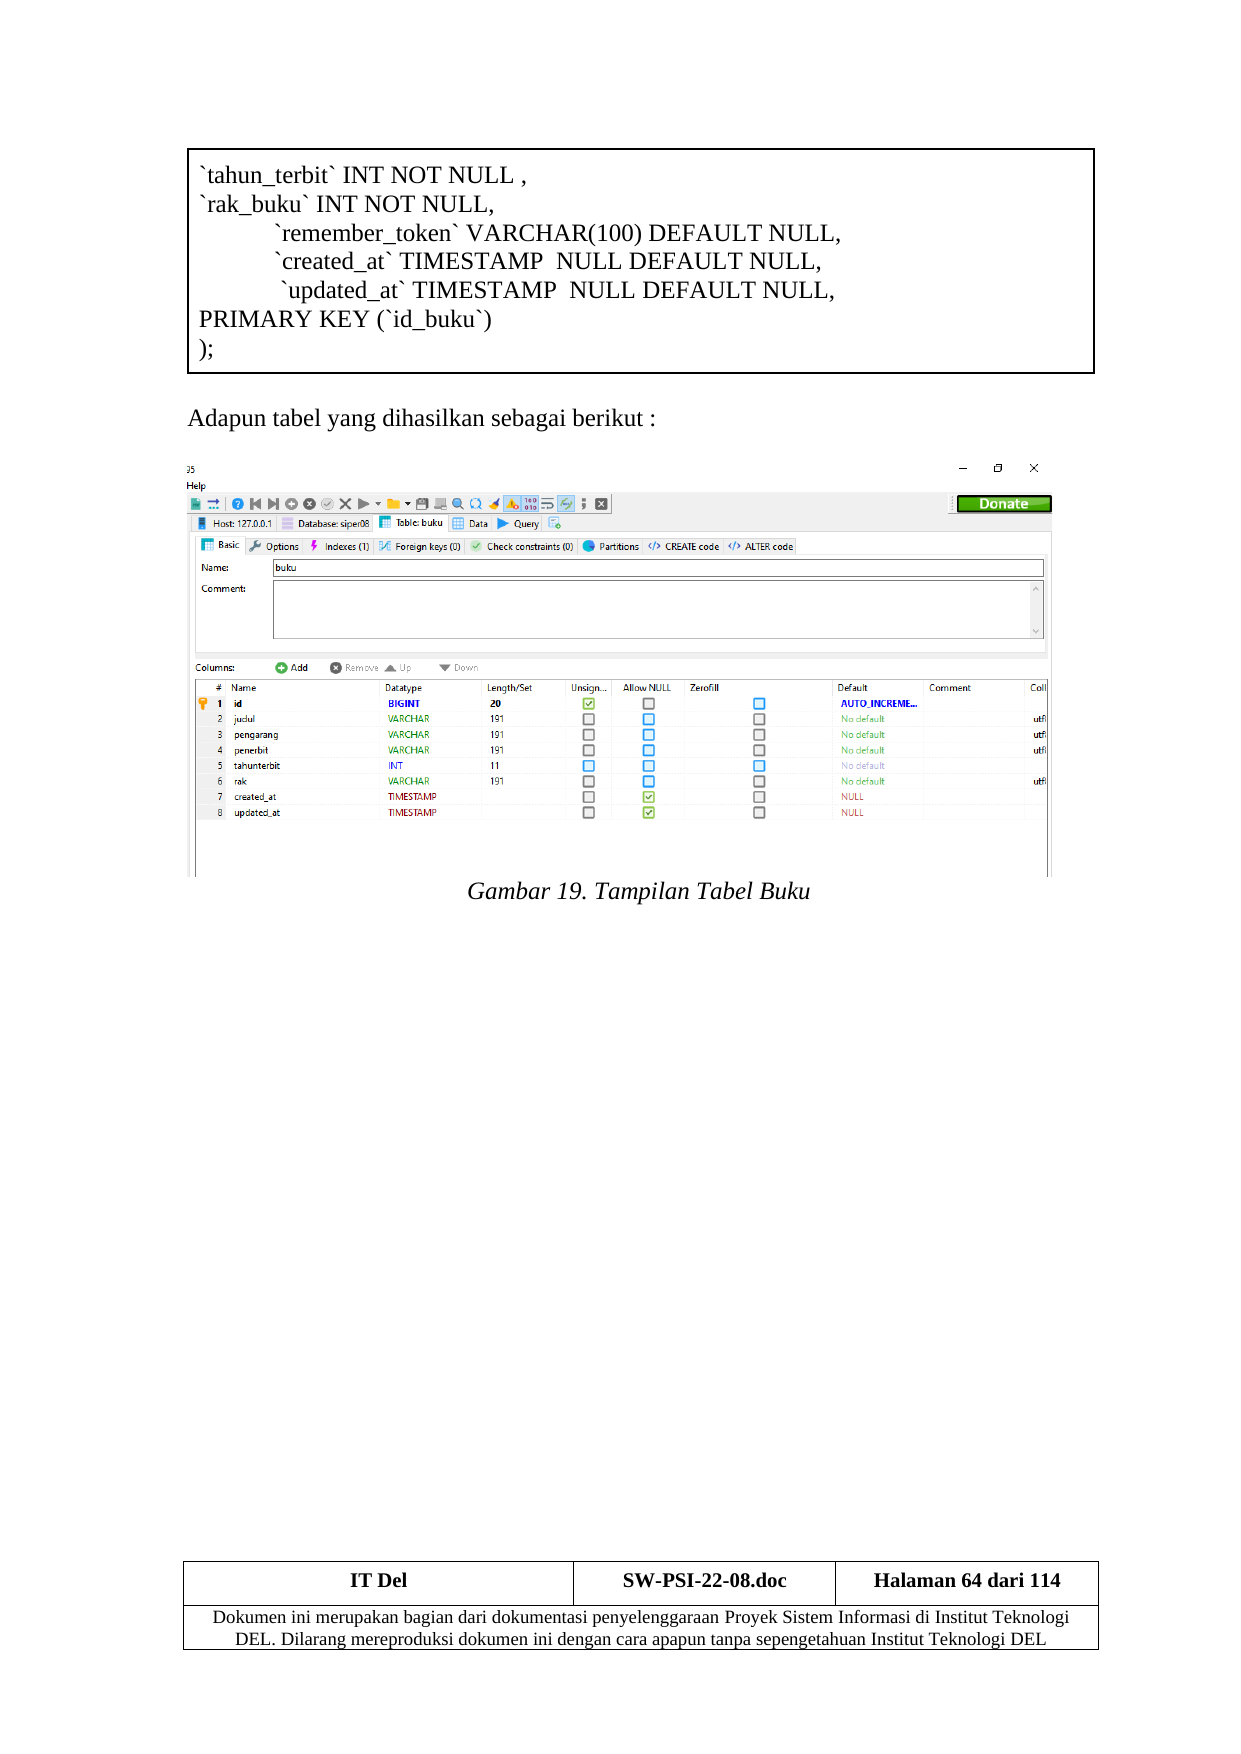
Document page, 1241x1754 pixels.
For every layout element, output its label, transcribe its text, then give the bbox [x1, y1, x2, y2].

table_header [189, 150, 1093, 372]
text Gambar 19. Tampilan Tabel Buku [187, 876, 1092, 905]
text Adapun tabel yang dihasilkan sebagai berikut : [187, 403, 1092, 431]
picture [187, 460, 1053, 877]
